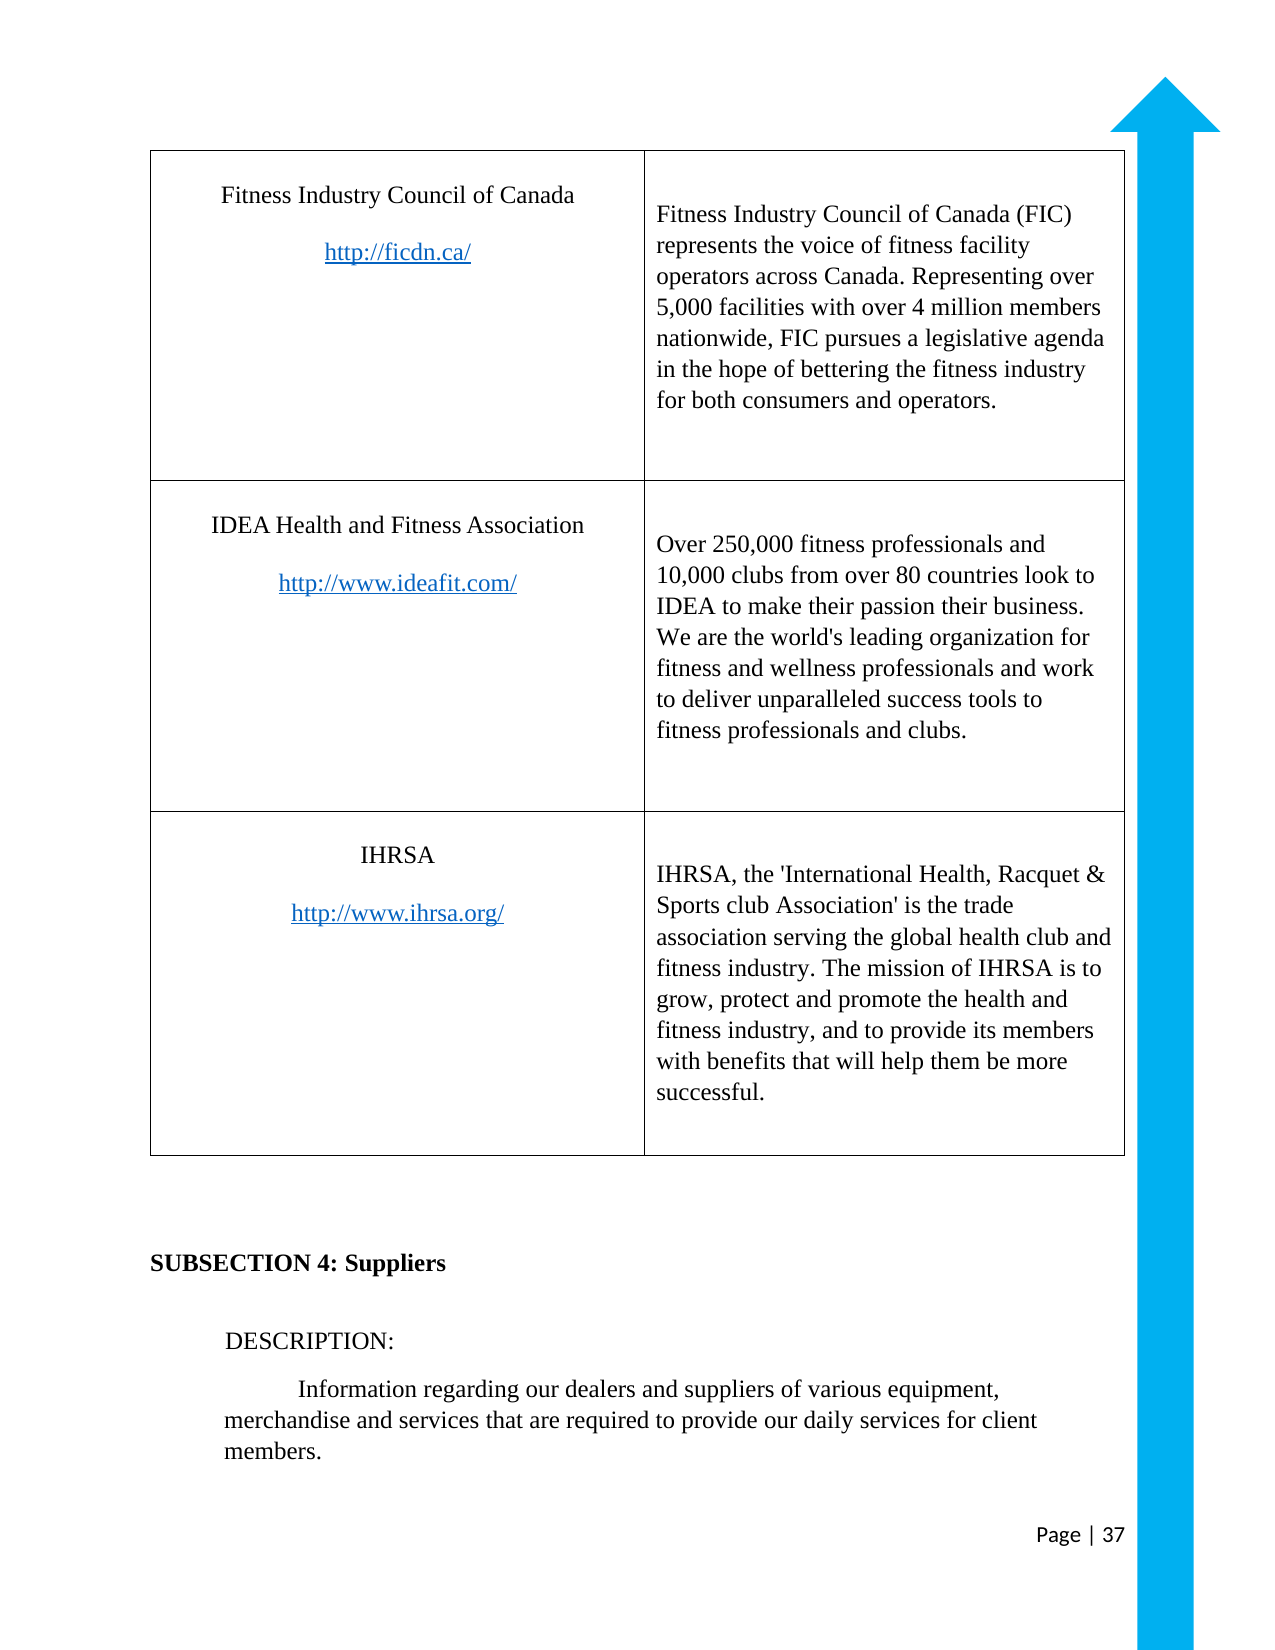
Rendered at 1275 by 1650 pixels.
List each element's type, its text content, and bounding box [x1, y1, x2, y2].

text DESCRIPTION: [150, 1326, 1125, 1355]
table_cell IHRSA http://www.ihrsa.org/ [151, 812, 644, 1154]
table_cell Fitness Industry Council of Canada http://ficdn.ca/ [151, 151, 644, 480]
table_cell Over 250,000 fitness professionals and 10,000 clubs from over 80 countries look to IDEA to make their passion their business. We are the world's leading organization for fitness and wellness professionals and work to deliver unparalleled success tools to fitness professionals and clubs. [645, 481, 1124, 811]
text SUBSECTION 4: Suppliers [150, 1248, 1125, 1277]
table_cell Fitness Industry Council of Canada (FIC) represents the voice of fitness facility operators across Canada. Representing over 5,000 facilities with over 4 million members nationwide, FIC pursues a legislative agenda in the hope of bettering the fitness industry for both consumers and operators. [645, 151, 1124, 480]
table_cell IHRSA, the 'International Health, Racquet & Sports club Association' is the trade association serving the global health club and fitness industry. The mission of IHRSA is to grow, protect and promote the health and fitness industry, and to provide its members with benefits that will help them be more successful. [645, 812, 1124, 1154]
text Information regarding our dealers and suppliers of various equipment, merchandise and services that are required to provide our daily services for client members. [224, 1374, 1125, 1464]
table_cell IDEA Health and Fitness Association http://www.ideafit.com/ [151, 481, 644, 811]
